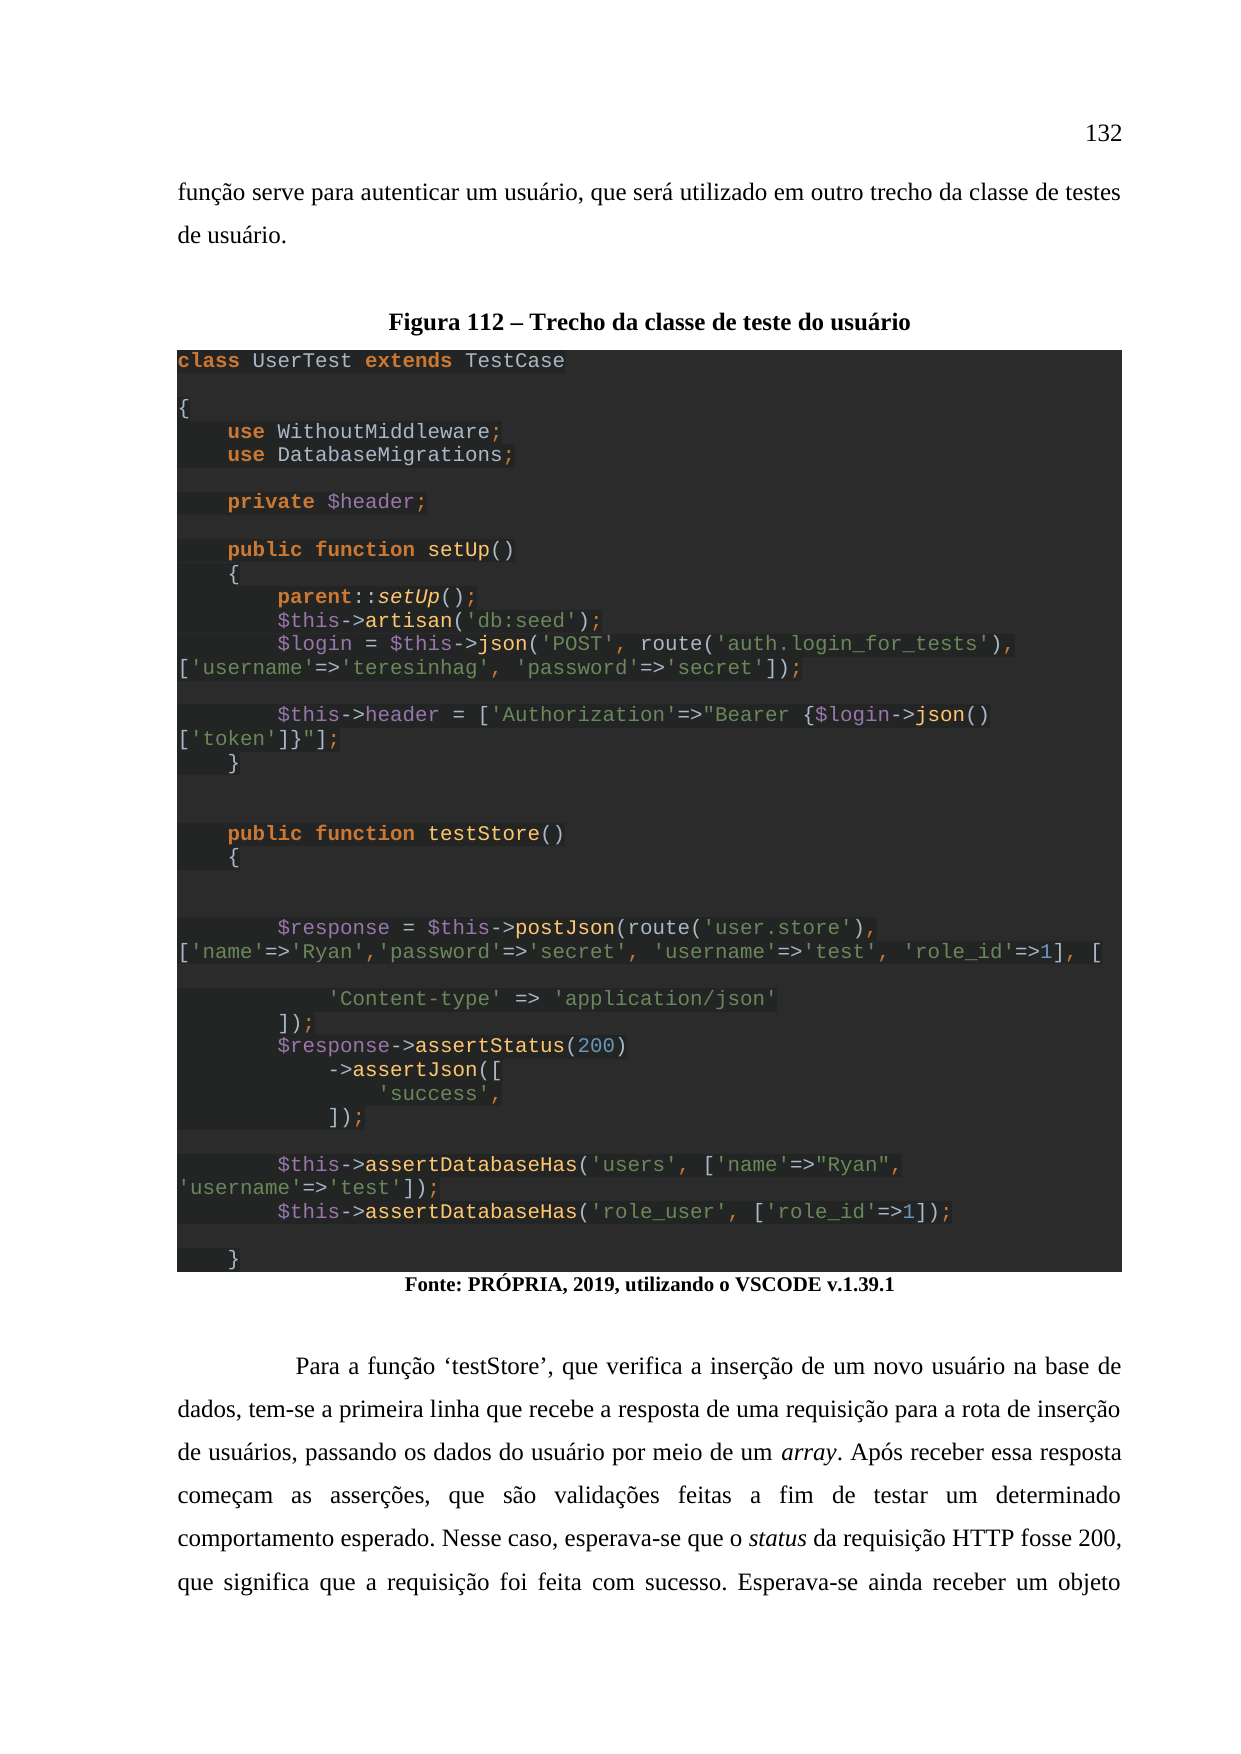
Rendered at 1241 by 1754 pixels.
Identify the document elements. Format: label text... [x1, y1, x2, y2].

text class UserTest extends TestCase { use WithoutMiddleware; use DatabaseMigrations; [177, 350, 1122, 468]
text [177, 177, 1122, 249]
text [177, 1351, 1122, 1595]
text Fonte: PRÓPRIA, 2019, utilizando o VSCODE v.1.39.1 [177, 1272, 1122, 1296]
text private $header; public function setUp() { parent::setUp(); $this->artisan('db:seed'); $login = $this->json('POST', route('auth.login_for_tests'), ['username'=>'teresinhag', 'password'=>'secret']); $this->header = ['Authorization'=>"Bearer {$login->json()['token']}"]; } public function testStore() { $response = $this->postJson(route('user.store'), ['name'=>'Ryan','password'=>'secret', 'username'=>'test', 'role_id'=>1], [ 'Content-type' => 'application/json' ]); $response->assertStatus(200) ->assertJson([ 'success', ]); $this->assertDatabaseHas('users', ['name'=>"Ryan", 'username'=>'test']); $this->assertDatabaseHas('role_user', ['role_id'=>1]); } [177, 468, 1122, 1272]
